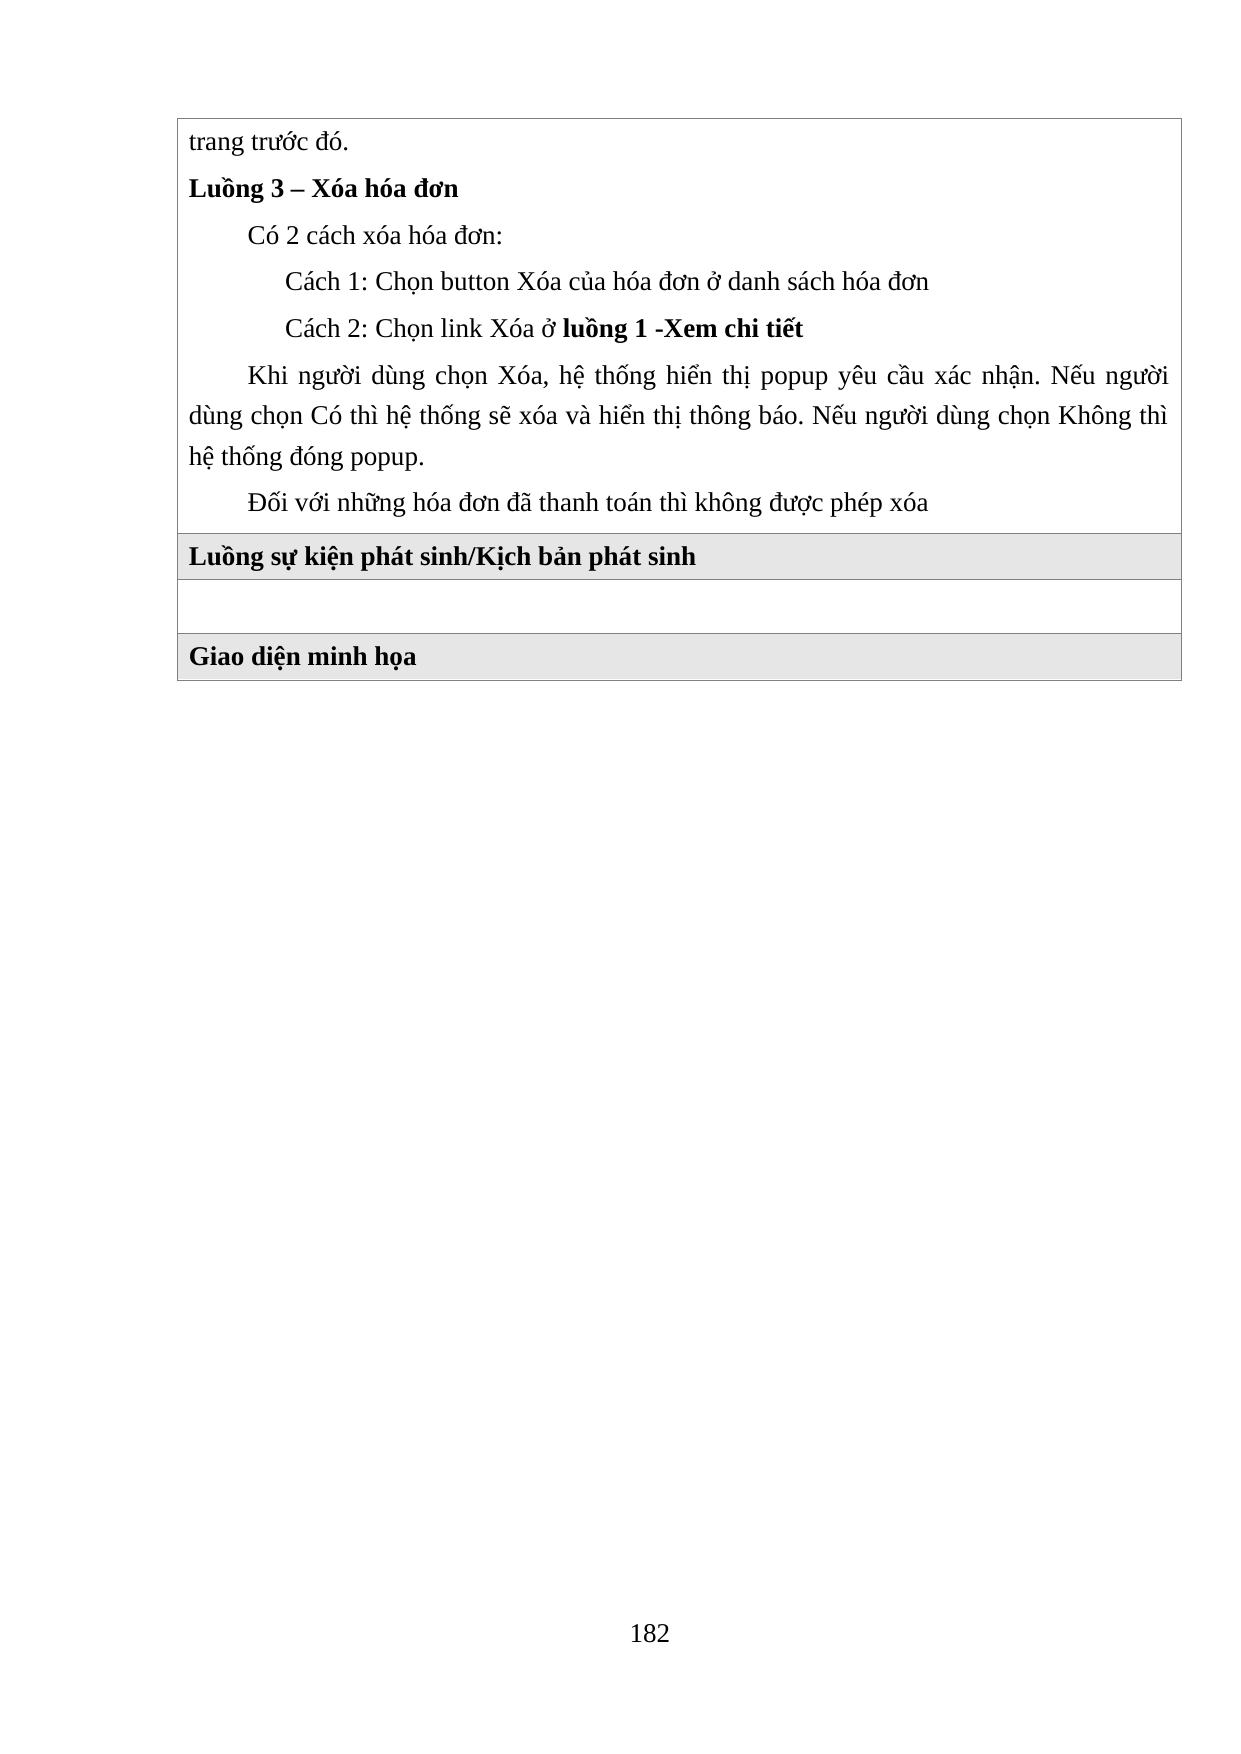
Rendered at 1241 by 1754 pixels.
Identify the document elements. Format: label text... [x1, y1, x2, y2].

table_cell Giao diện minh họa [178, 634, 1181, 679]
table_cell [178, 580, 1181, 633]
table_cell Luồng sự kiện phát sinh/Kịch bản phát sinh [178, 534, 1181, 579]
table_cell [178, 119, 1181, 533]
